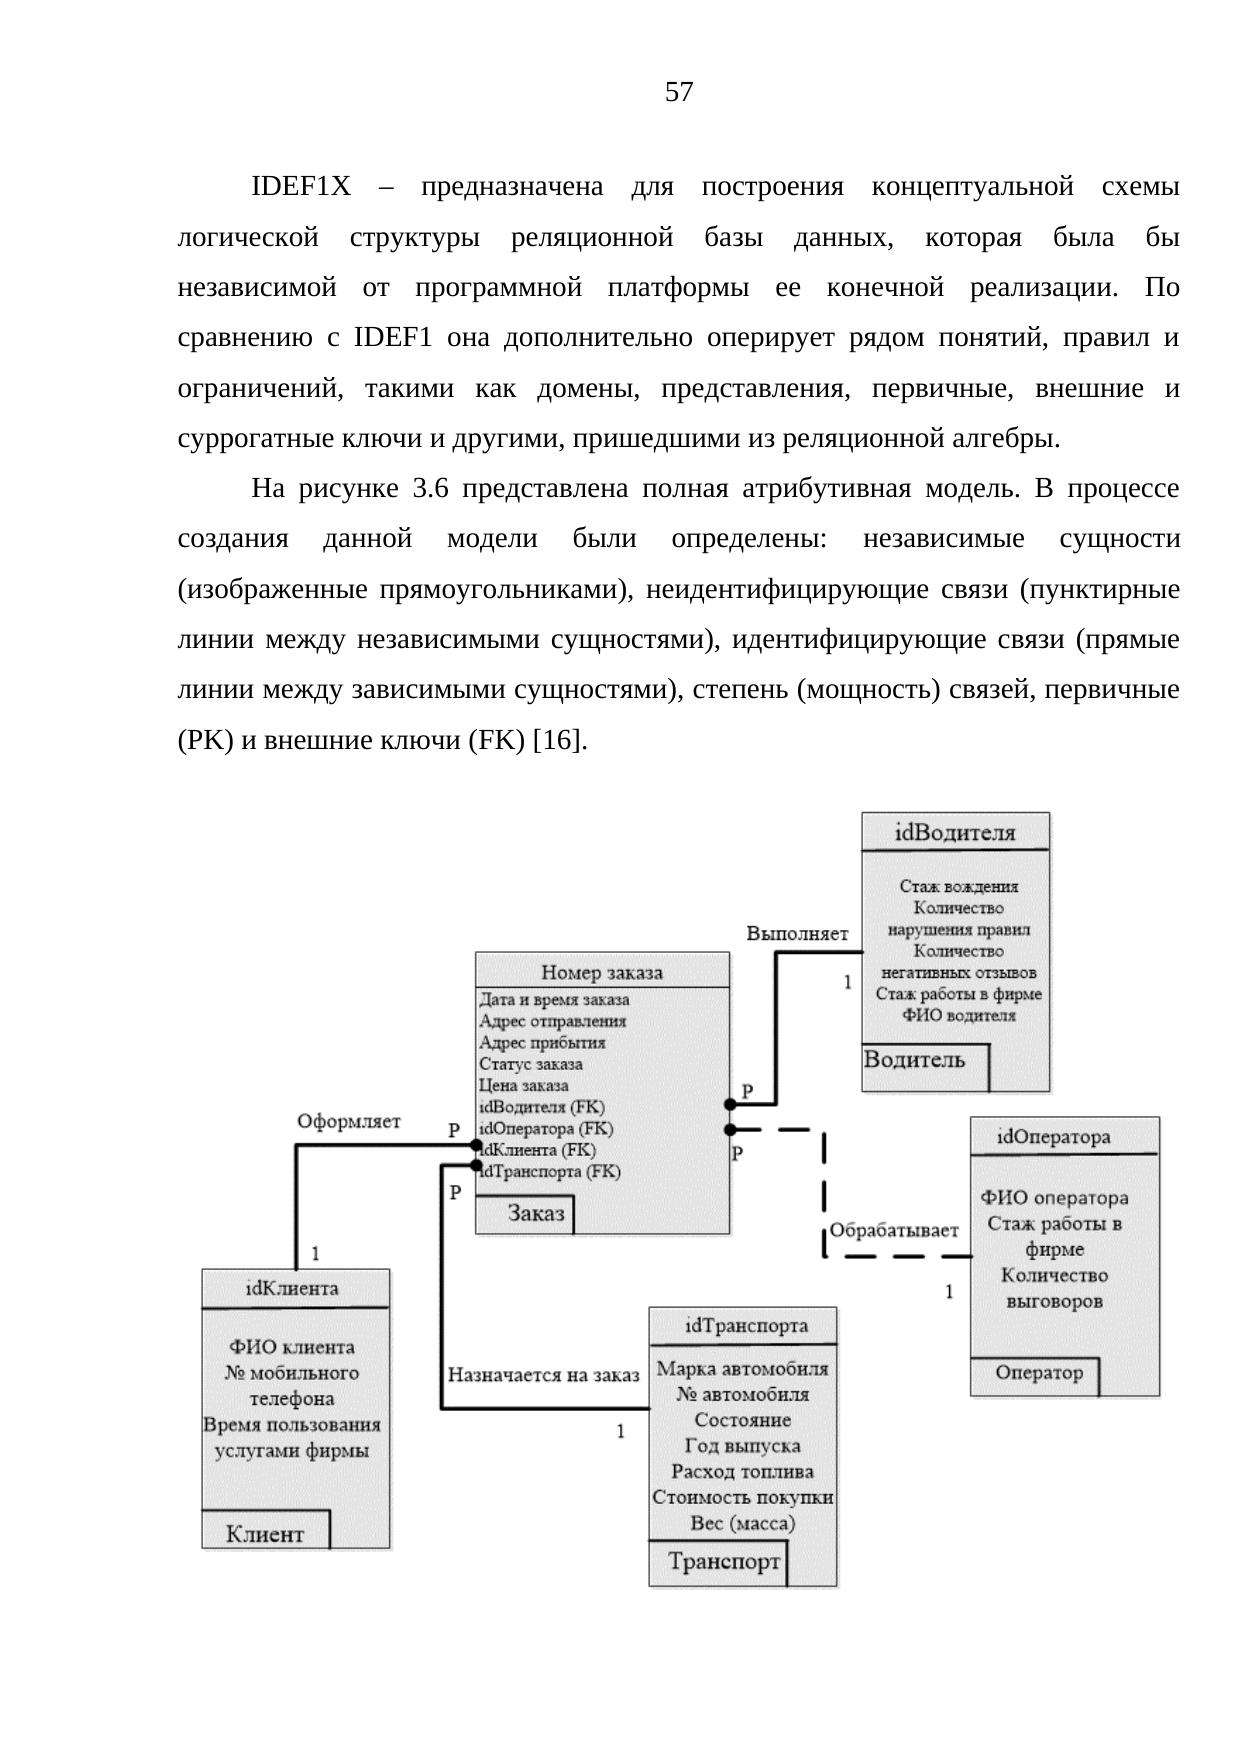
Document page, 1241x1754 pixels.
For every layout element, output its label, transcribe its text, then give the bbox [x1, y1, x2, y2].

text IDEF1X – предназначена для построения концептуальной схемы логической структуры реляционной базы данных, которая была бы независимой от программной платформы ее конечной реализации. По сравнению с IDEF1 она дополнительно оперирует рядом понятий, правил и ограничений, такими как домены, представления, первичные, внешние и суррогатные ключи и другими, пришедшими из реляционной алгебры. [177, 168, 1181, 453]
text На рисунке 3.6 представлена полная атрибутивная модель. В процессе создания данной модели были определены: независимые сущности (изображенные прямоугольниками), неидентифицирующие связи (пунктирные линии между независимыми сущностями), идентифицирующие связи (прямые линии между зависимыми сущностями), степень (мощность) связей, первичные (PK) и внешние ключи (FK) [16]. [177, 470, 1181, 755]
picture [196, 805, 1162, 1597]
